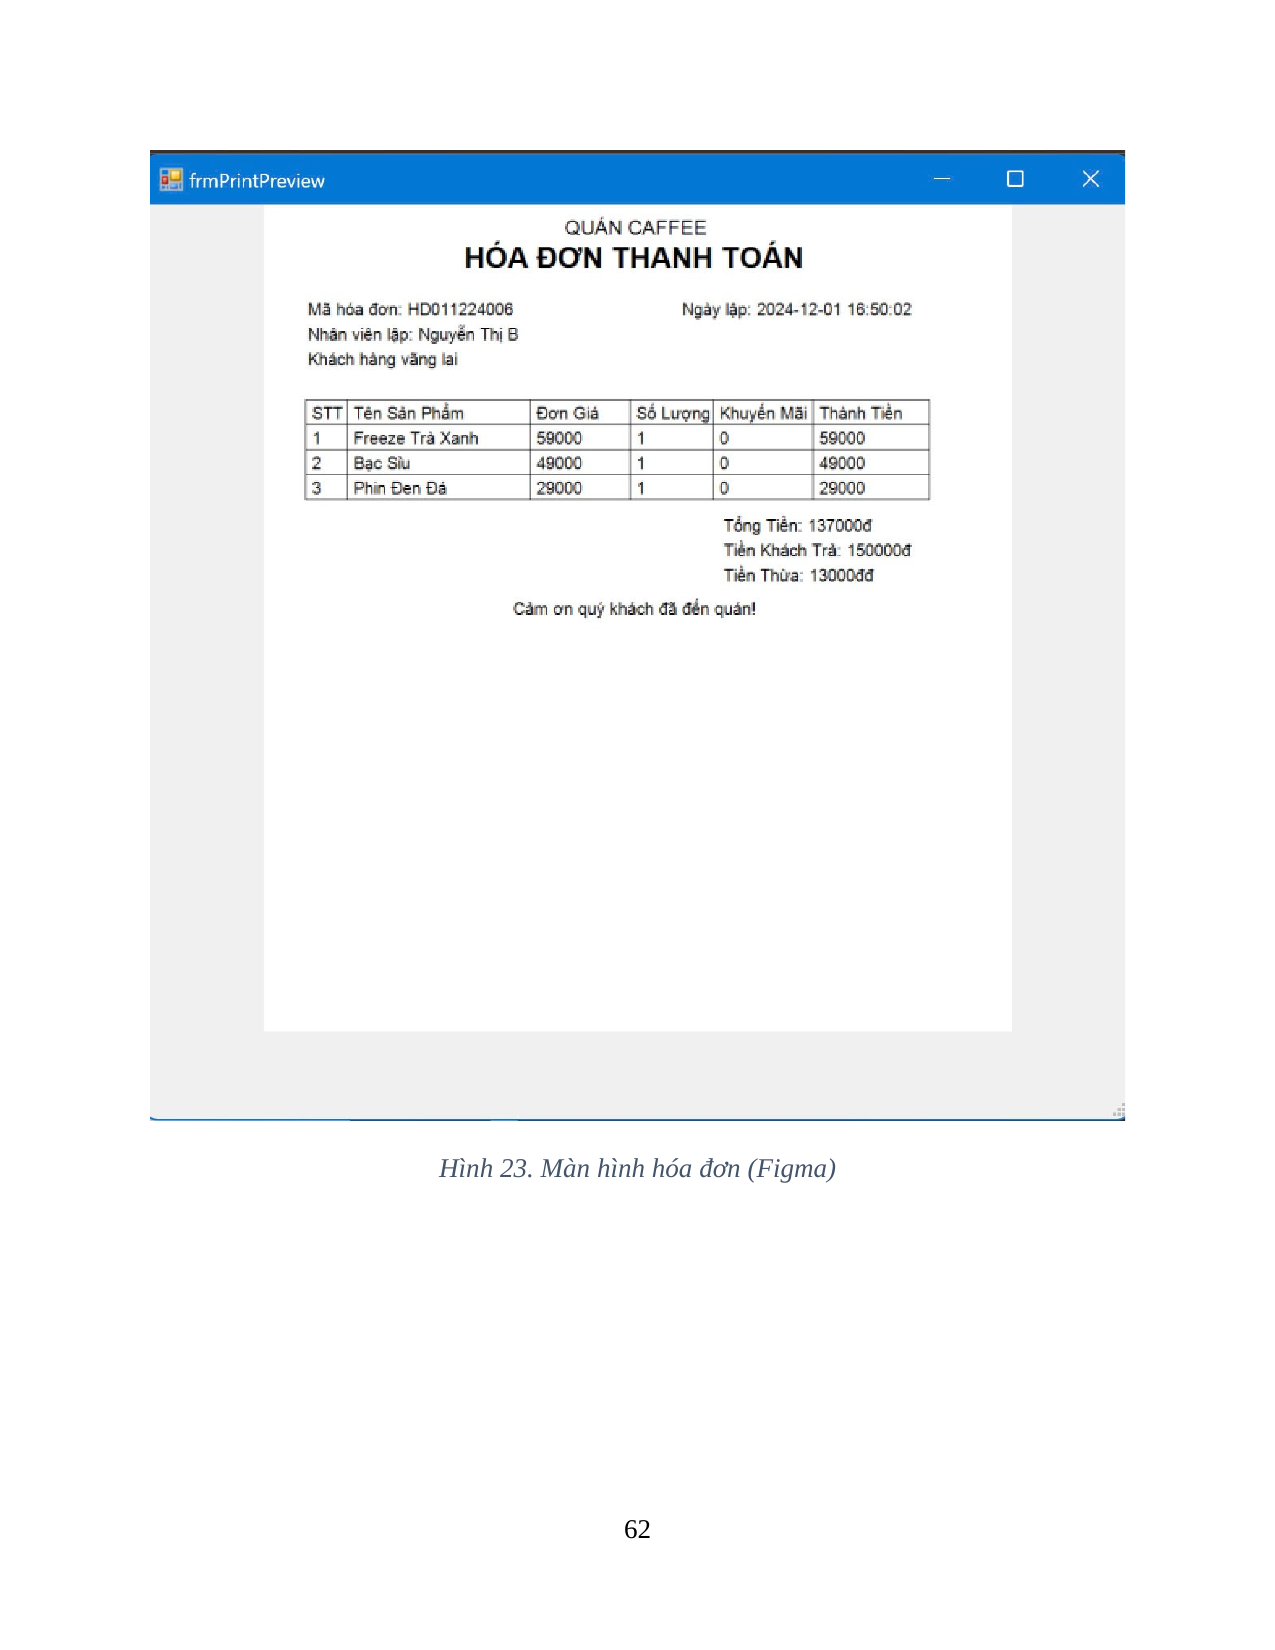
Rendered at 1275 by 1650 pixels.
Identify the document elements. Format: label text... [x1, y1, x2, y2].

picture [150, 150, 1125, 1121]
text Hình 23. Màn hình hóa đơn (Figma) [150, 1152, 1125, 1183]
